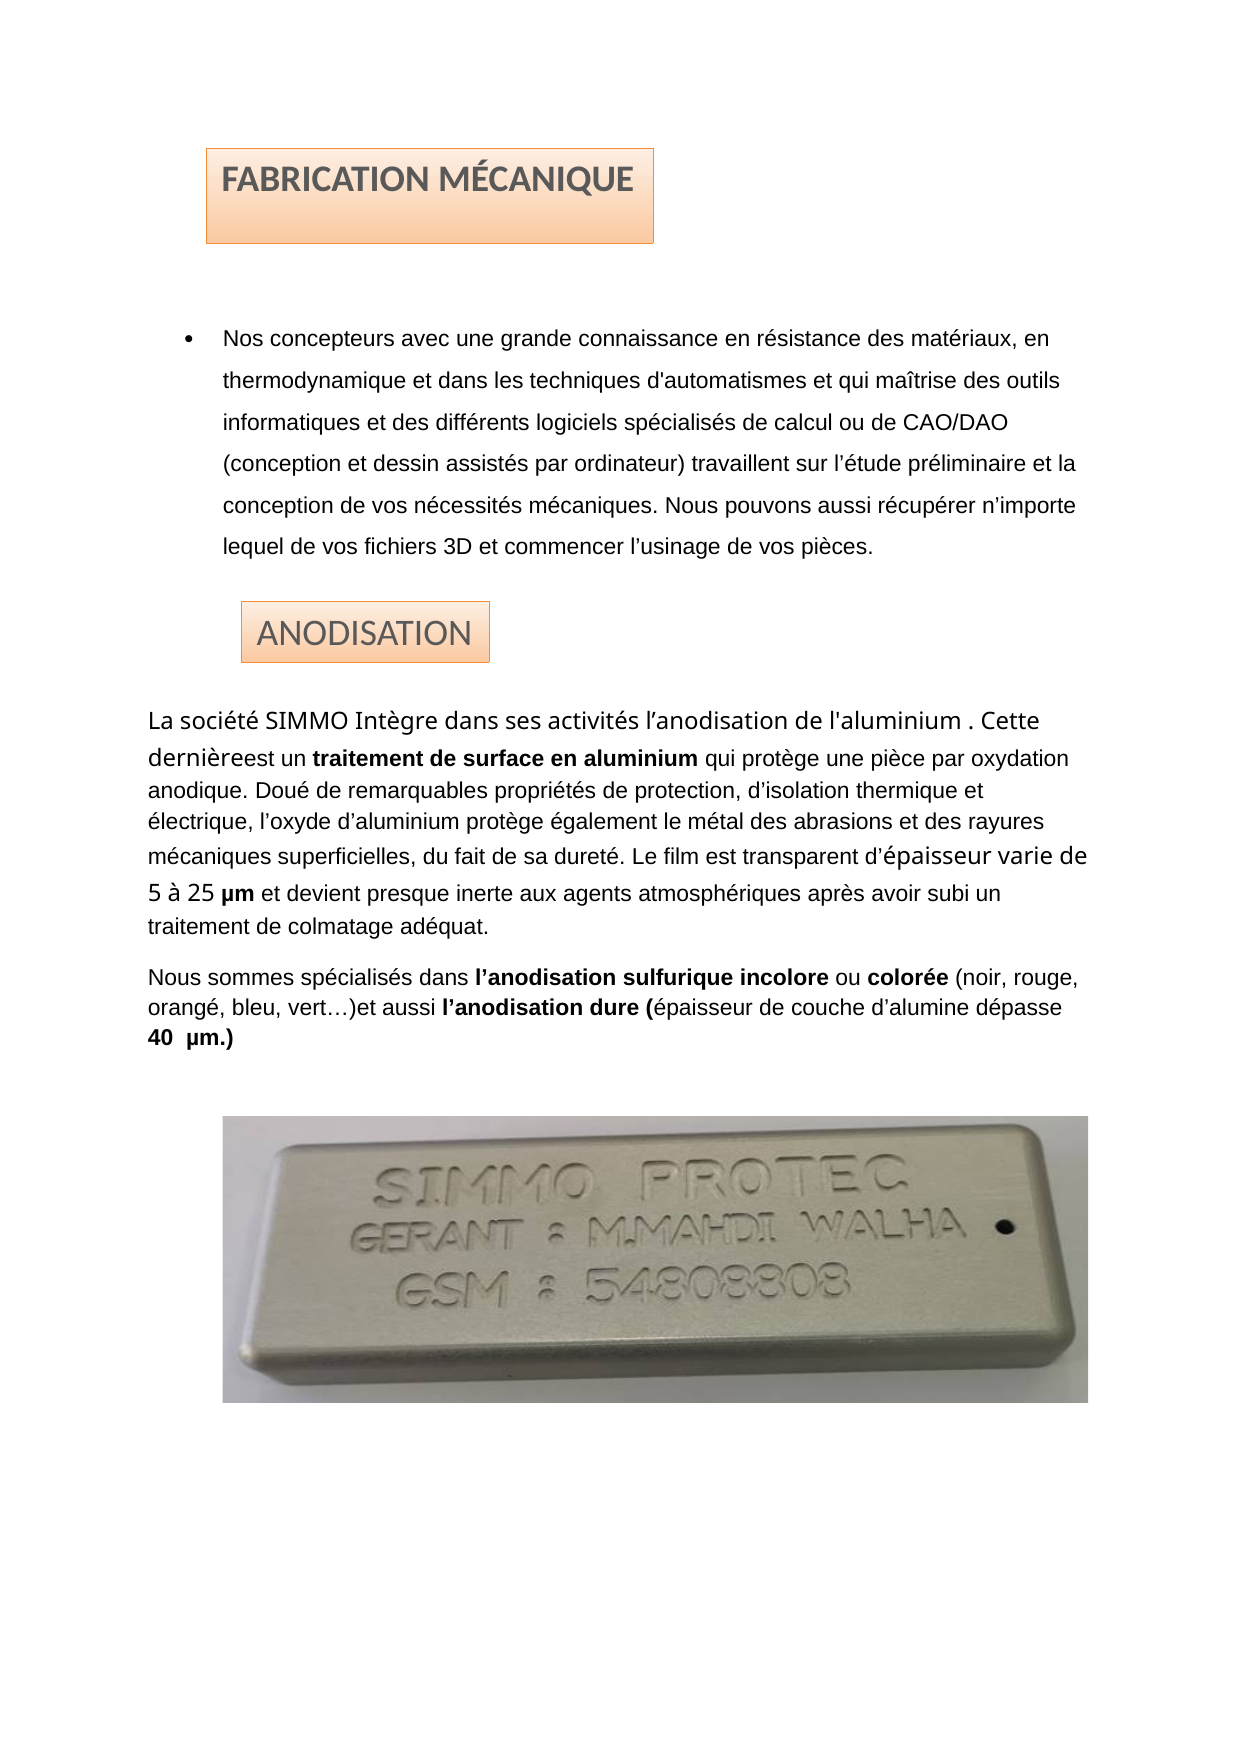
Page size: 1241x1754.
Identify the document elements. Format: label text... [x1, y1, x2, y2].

text La société SIMMO Intègre dans ses activités l’anodisation de l'aluminium . Cette dernièreest un traitement de surface en aluminium qui protège une pièce par oxydation anodique. Doué de remarquables propriétés de protection, d’isolation thermique et électrique, l’oxyde d’aluminium protège également le métal des abrasions et des rayures mécaniques superficielles, du fait de sa dureté. Le film est transparent d’épaisseur varie de 5 à 25 µm et devient presque inerte aux agents atmosphériques après avoir subi un traitement de colmatage adéquat. [148, 704, 1093, 939]
text Nous sommes spécialisés dans l’anodisation sulfurique incolore ou colorée (noir, rouge, orangé, bleu, vert…)et aussi l’anodisation dure (épaisseur de couche d’alumine dépasse 40 µm.) [148, 964, 1093, 1051]
picture [222, 1116, 1089, 1403]
list Nos concepteurs avec une grande connaissance en résistance des matériaux, en thermodynamique et dans les techniques d'automatismes et qui maîtrise des outils informatiques et des différents logiciels spécialisés de calcul ou de CAO/DAO (conception et dessin assistés par ordinateur) travaillent sur l’étude préliminaire et la conception de vos nécessités mécaniques. Nous pouvons aussi récupérer n’importe lequel de vos fichiers 3D et commencer l’usinage de vos pièces. [185, 310, 1093, 559]
